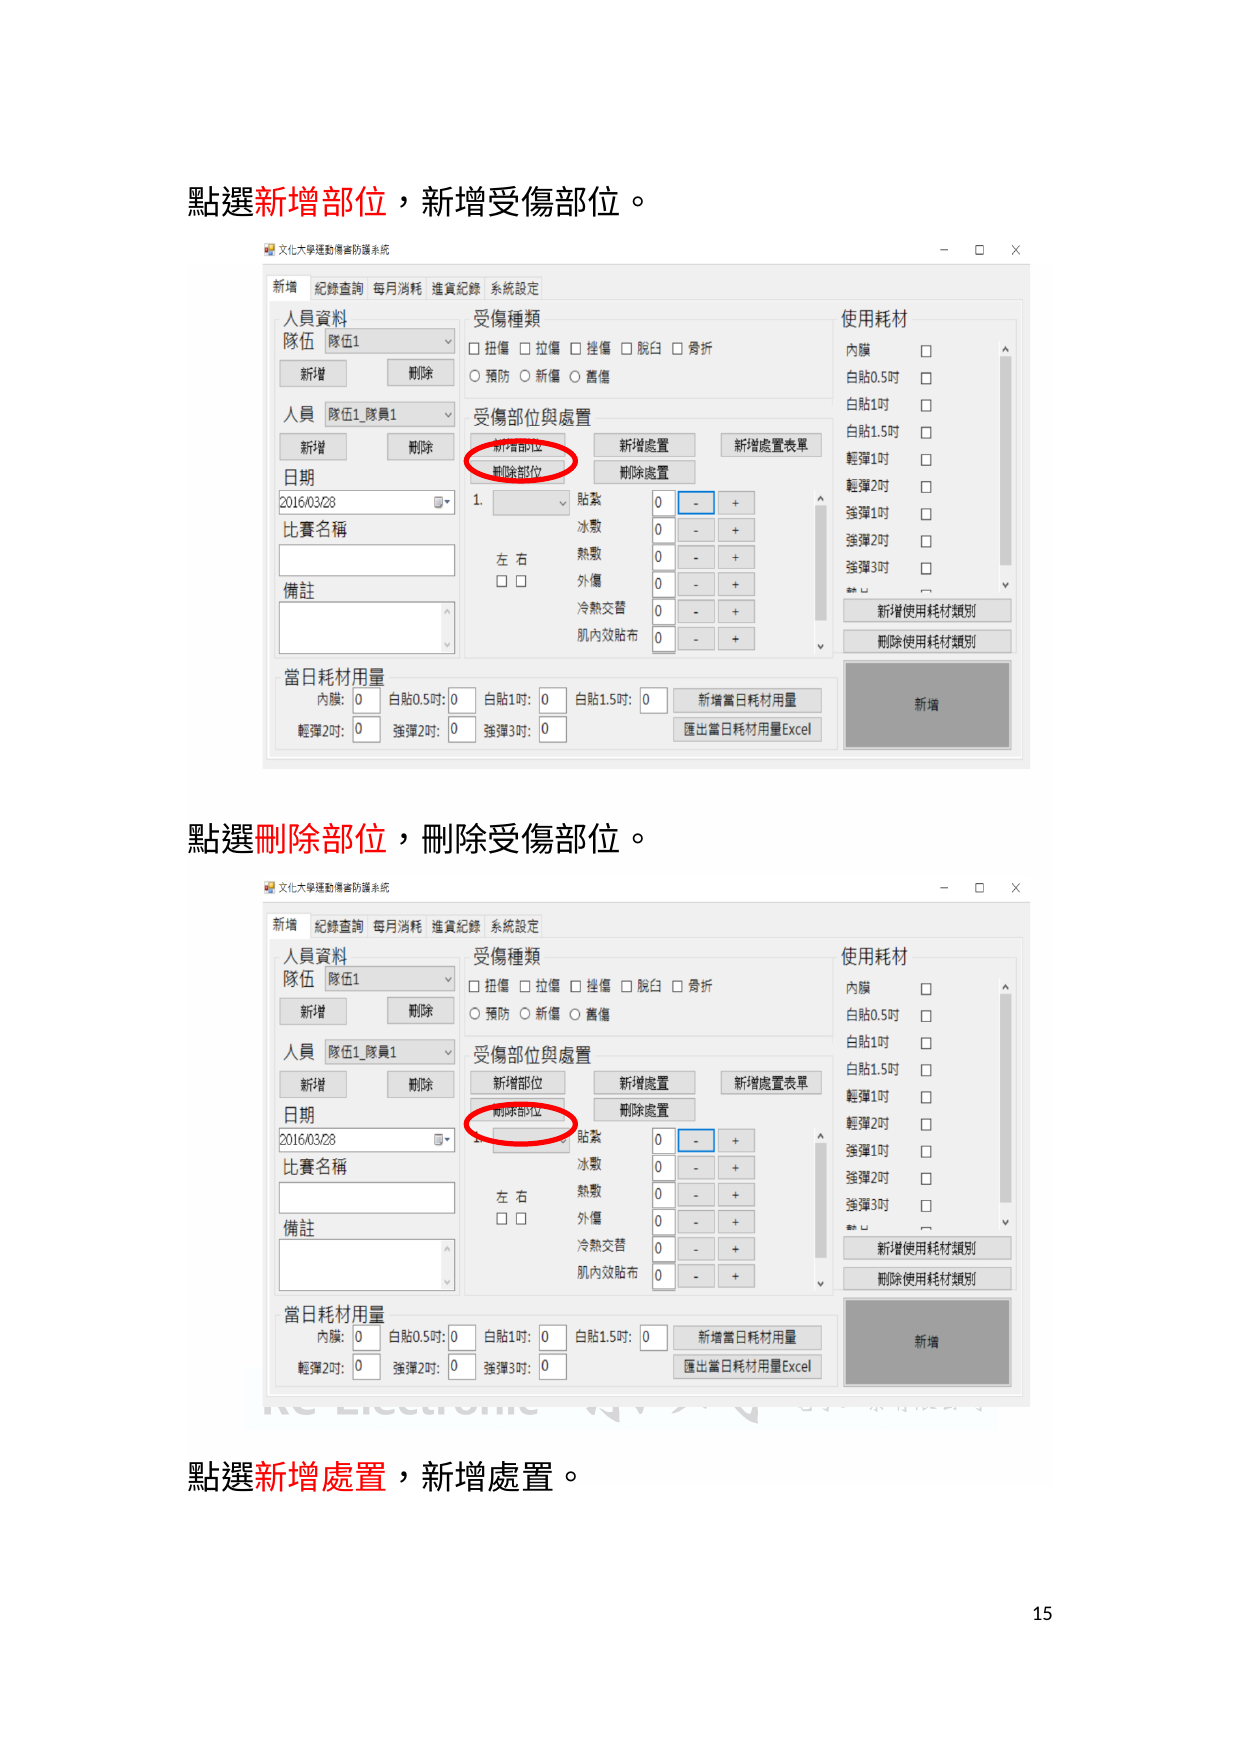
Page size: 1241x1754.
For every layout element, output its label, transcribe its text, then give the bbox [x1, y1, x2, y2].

picture [262, 237, 1031, 769]
text 點選刪除部位，刪除受傷部位。 [187, 800, 1053, 875]
text 點選新增部位，新增受傷部位。 [187, 162, 1053, 237]
text 點選新增處置，新增處置。 [187, 1437, 1053, 1512]
picture [262, 875, 1031, 1407]
